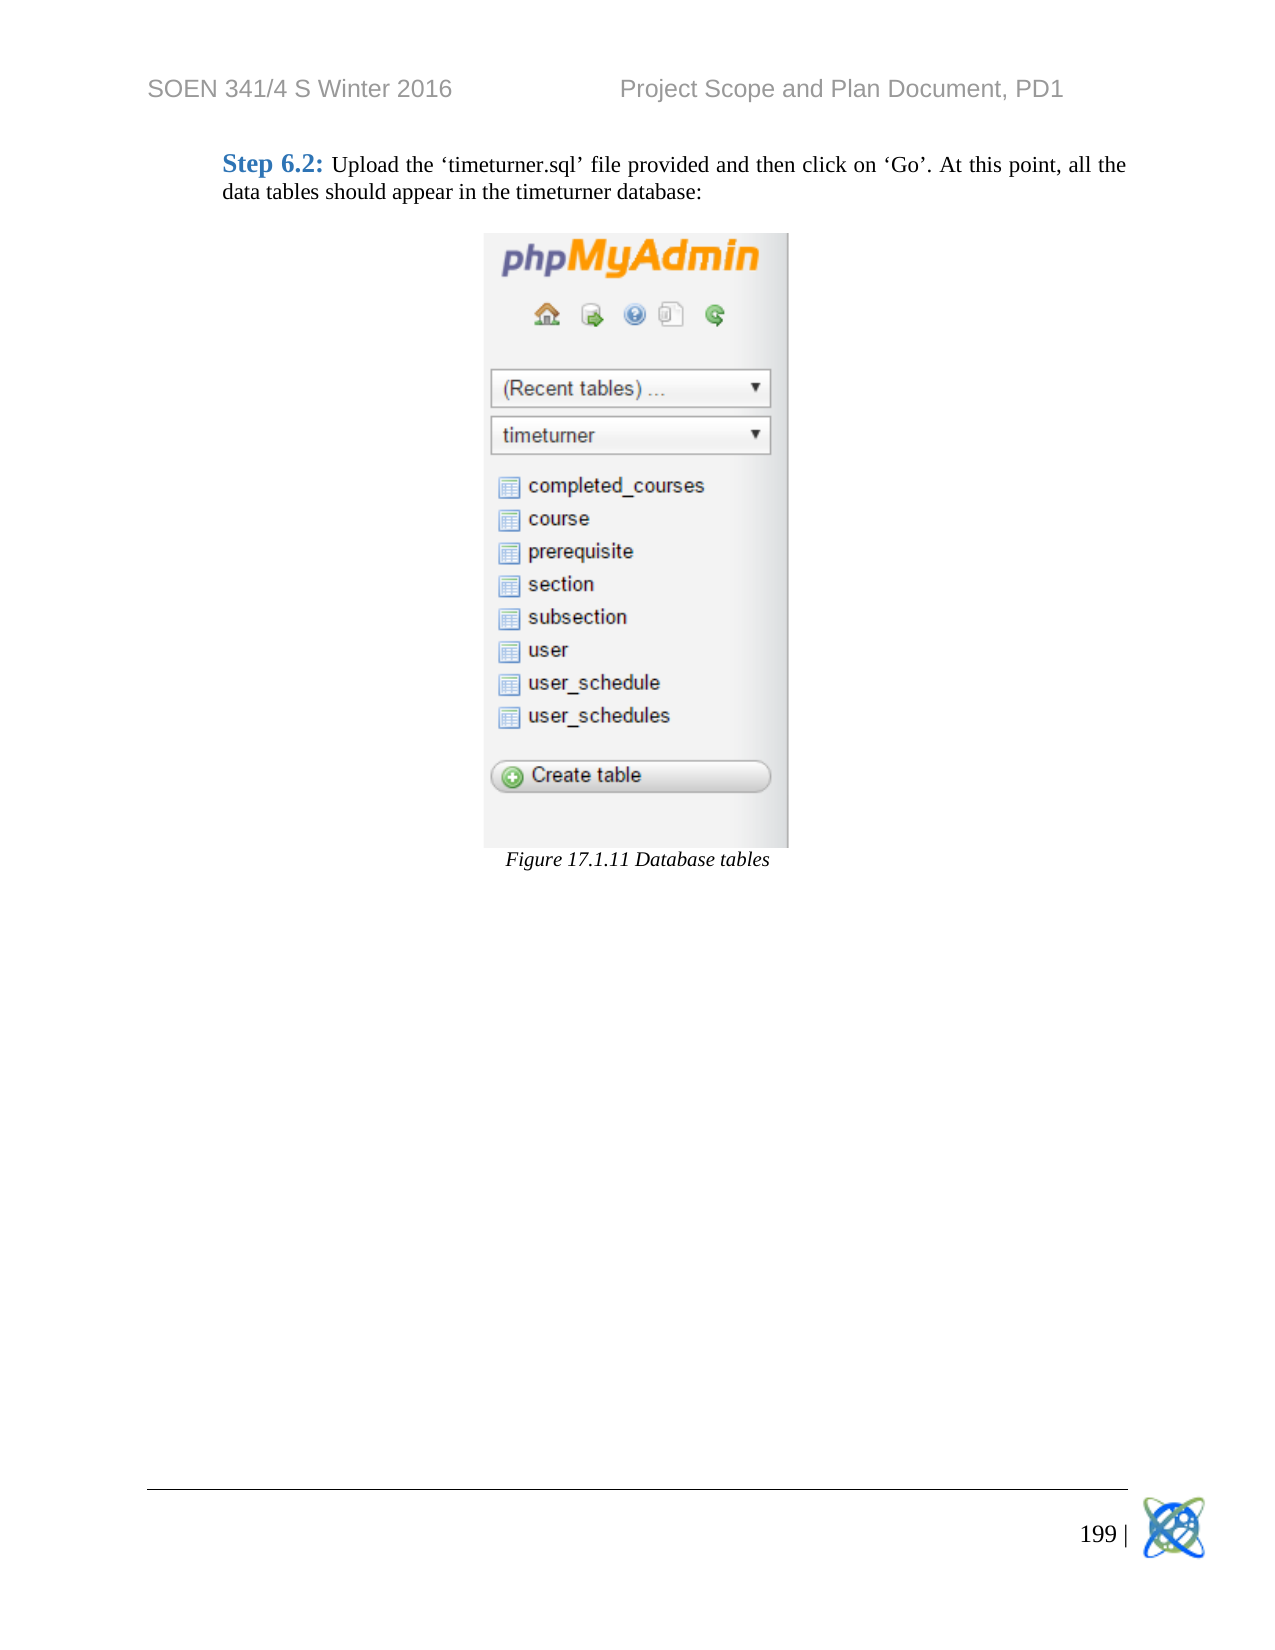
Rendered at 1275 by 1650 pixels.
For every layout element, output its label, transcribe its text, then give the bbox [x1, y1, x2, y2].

text Figure 17.1.11 Database tables [147, 847, 1128, 871]
picture [483, 233, 792, 848]
text Step 6.2: Upload the ‘timeturner.sql’ file provided and then click on ‘Go’. At this point, all the data tables should appear in the timeturner database: [222, 147, 1128, 204]
picture [1123, 1490, 1224, 1566]
